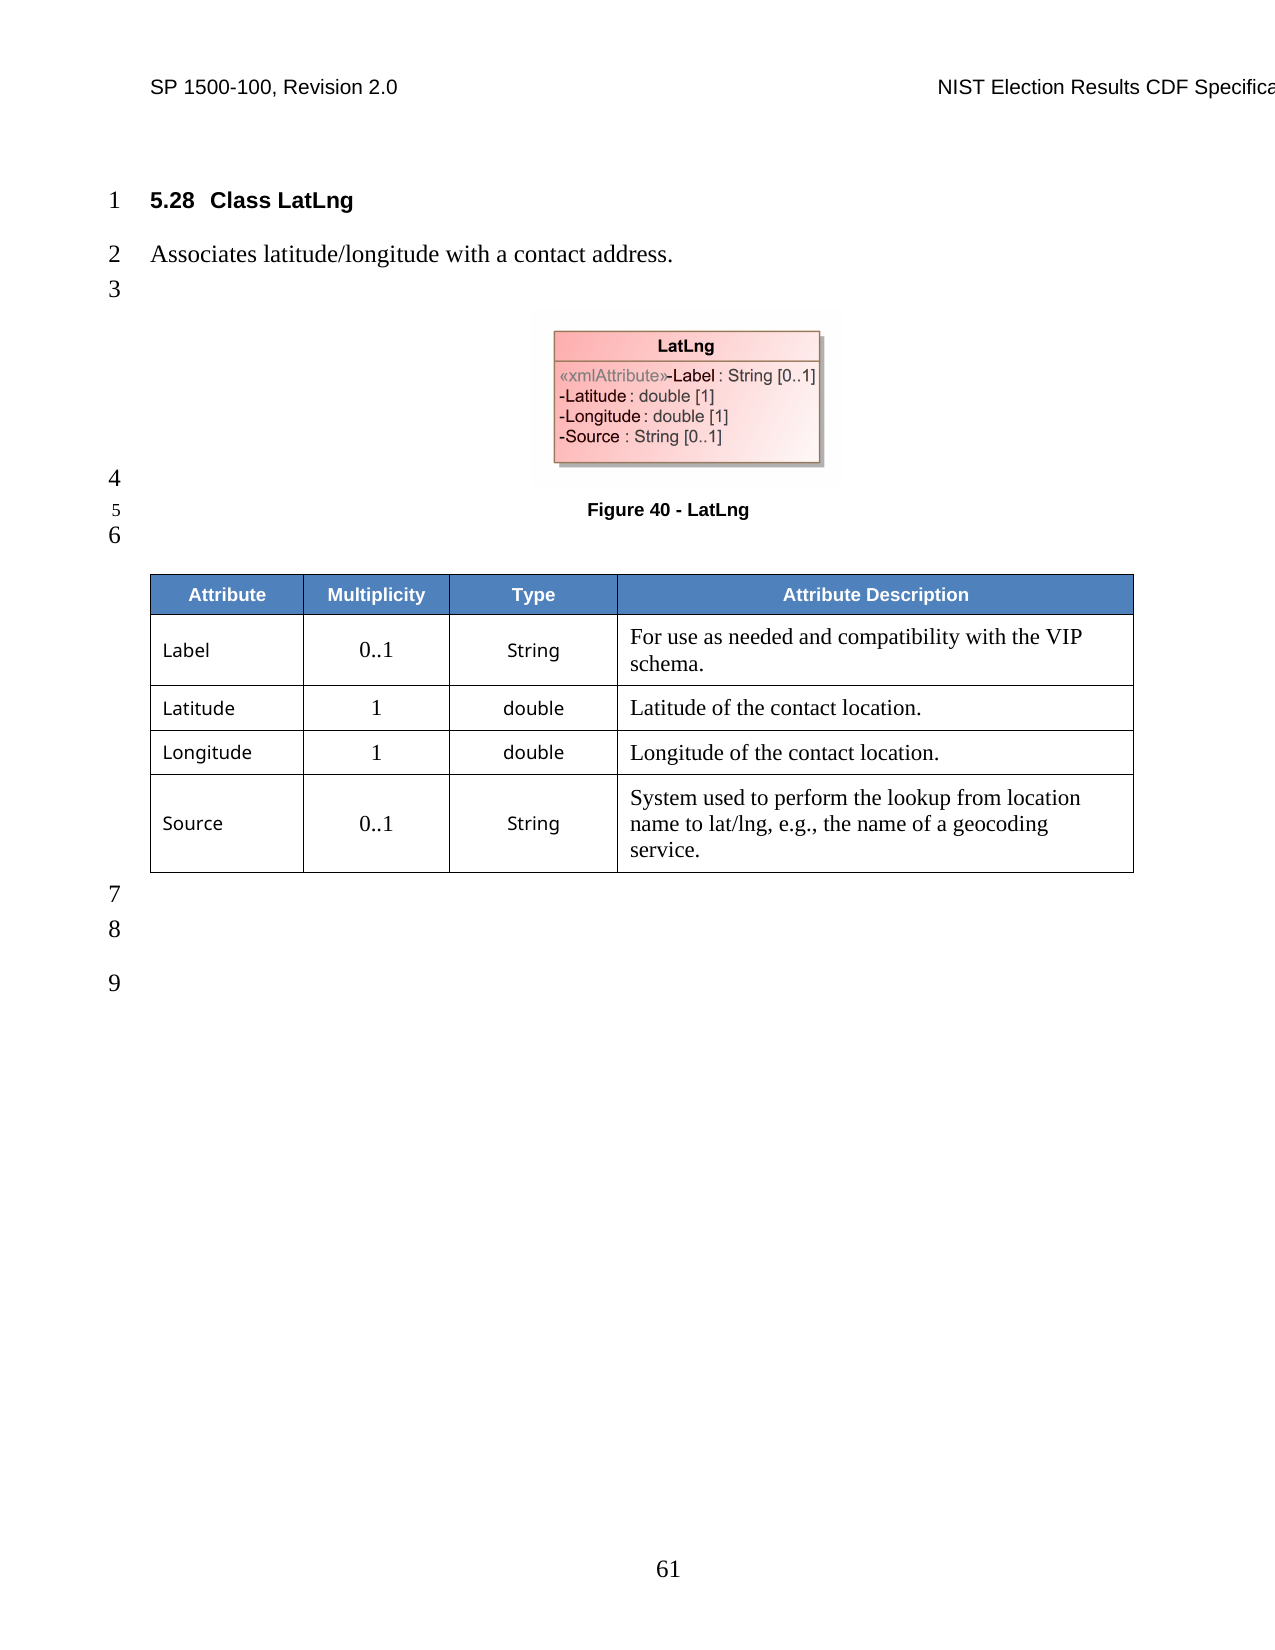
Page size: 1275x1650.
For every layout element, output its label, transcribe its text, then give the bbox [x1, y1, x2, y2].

table_cell Latitude [151, 686, 303, 729]
table_header Attribute [151, 575, 303, 614]
table_cell System used to perform the lookup from location name to lat/lng, e.g., the name of a geocoding service. [618, 775, 1133, 872]
table_cell Longitude [151, 731, 303, 774]
text Figure 40 - LatLng [150, 498, 1186, 520]
table_cell 1 [304, 686, 449, 729]
table_cell Label [151, 615, 303, 685]
table_cell String [450, 615, 617, 685]
table_cell Latitude of the contact location. [618, 686, 1133, 729]
table_cell Longitude of the contact location. [618, 731, 1133, 774]
table_cell 0..1 [304, 615, 449, 685]
table_cell For use as needed and compatibility with the VIP schema. [618, 615, 1133, 685]
table_cell Source [151, 775, 303, 872]
table_cell String [450, 775, 617, 872]
table_header Type [450, 575, 617, 614]
subtitle Class LatLng [150, 187, 1186, 214]
text Associates latitude/longitude with a contact address. [150, 239, 1186, 268]
table_header Multiplicity [304, 575, 449, 614]
picture [531, 308, 843, 486]
table_cell 1 [304, 731, 449, 774]
table_cell double [450, 686, 617, 729]
table_header Attribute Description [618, 575, 1133, 614]
table_cell 0..1 [304, 775, 449, 872]
table_cell double [450, 731, 617, 774]
